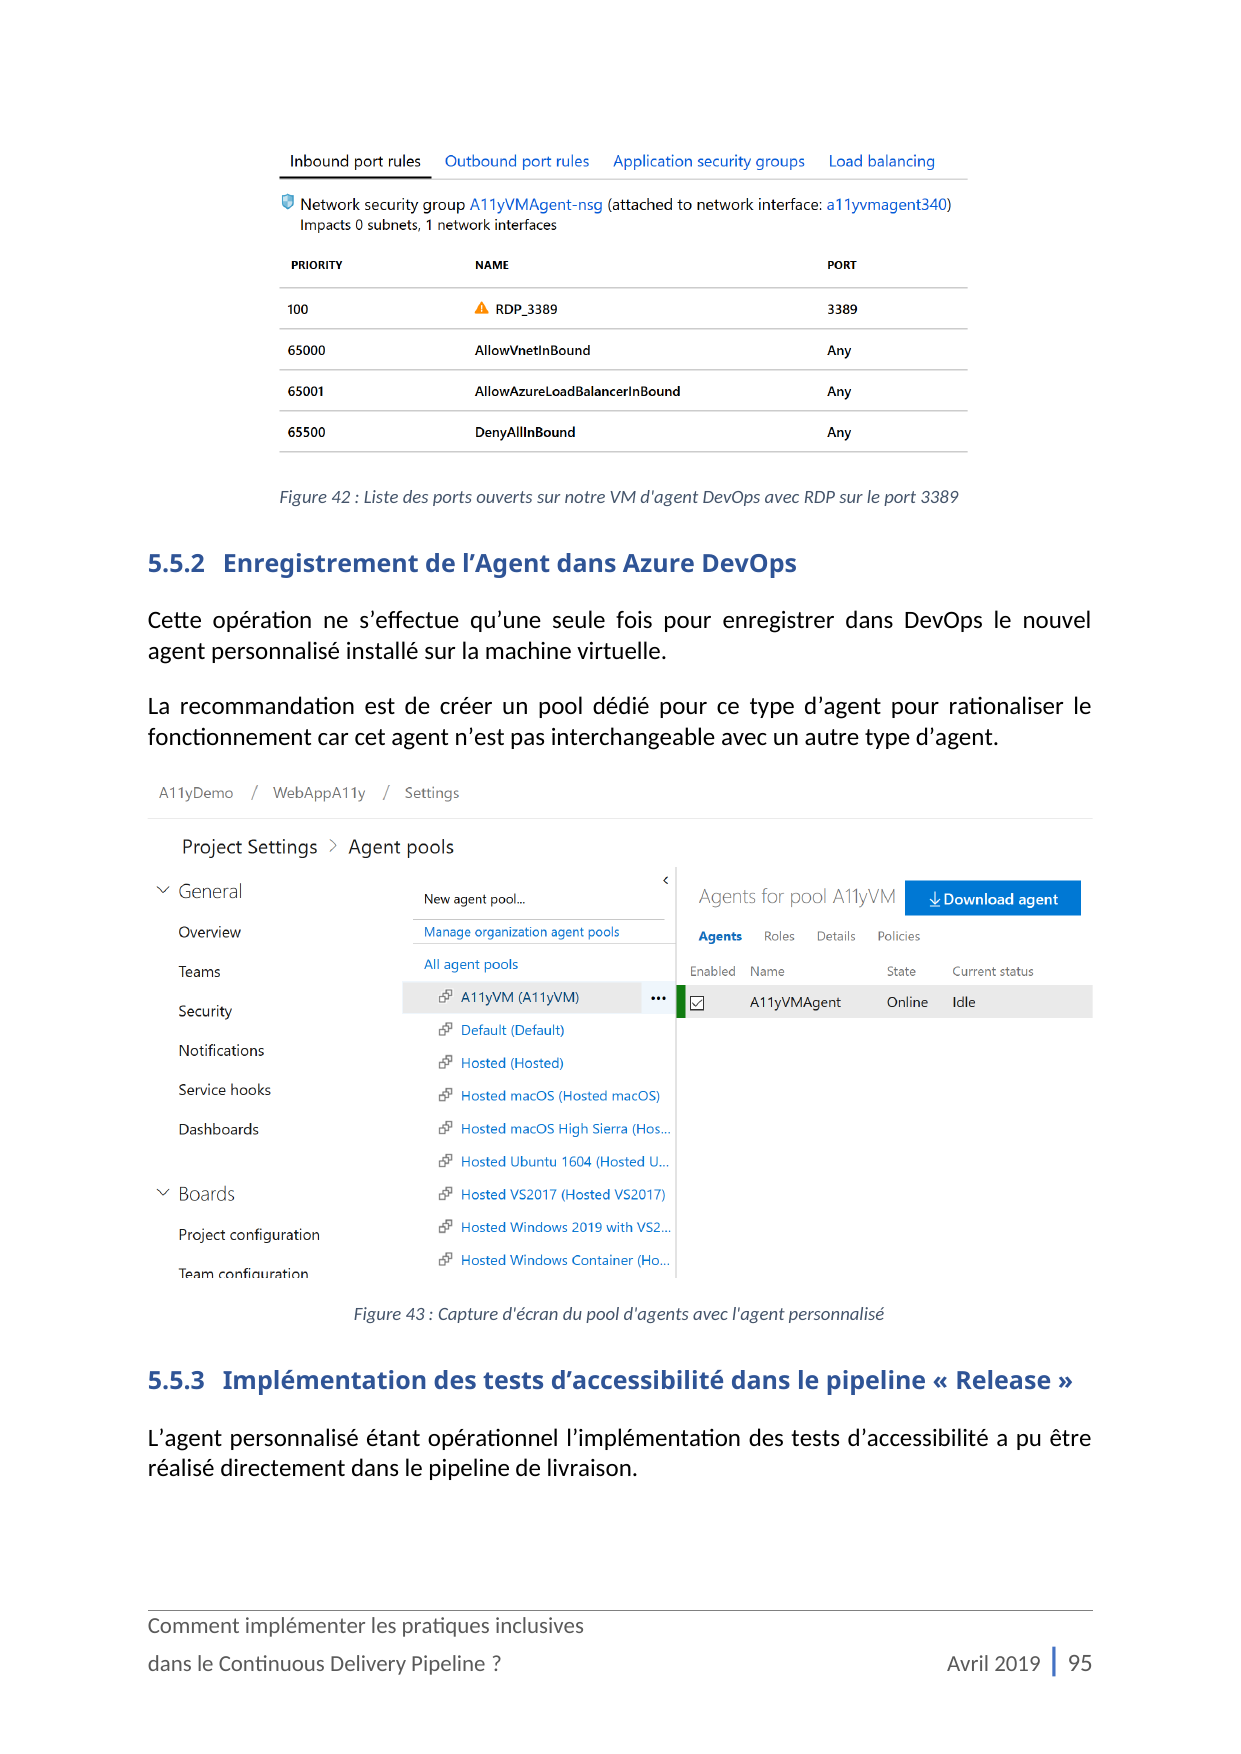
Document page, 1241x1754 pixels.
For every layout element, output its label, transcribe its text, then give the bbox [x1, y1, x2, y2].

text L’agent personnalisé étant opérationnel l’implémentation des tests d’accessibilité a pu être réalisé directement dans le pipeline de livraison. [148, 1422, 1093, 1483]
subtitle Implémentation des tests d’accessibilité dans le pipeline « Release » [148, 1363, 1093, 1397]
subtitle Enregistrement de l’Agent dans Azure DevOps [148, 545, 1093, 579]
picture [272, 147, 968, 460]
text La recommandation est de créer un pool dédié pour ce type d’agent pour rationaliser le fonctionnement car cet agent n’est pas interchangeable avec un autre type d’agent. [148, 691, 1093, 752]
text Cette opération ne s’effectue qu’une seule fois pour enregistrer dans DevOps le nouvel agent personnalisé installé sur la machine virtuelle. [148, 604, 1093, 666]
picture [147, 776, 1093, 1278]
